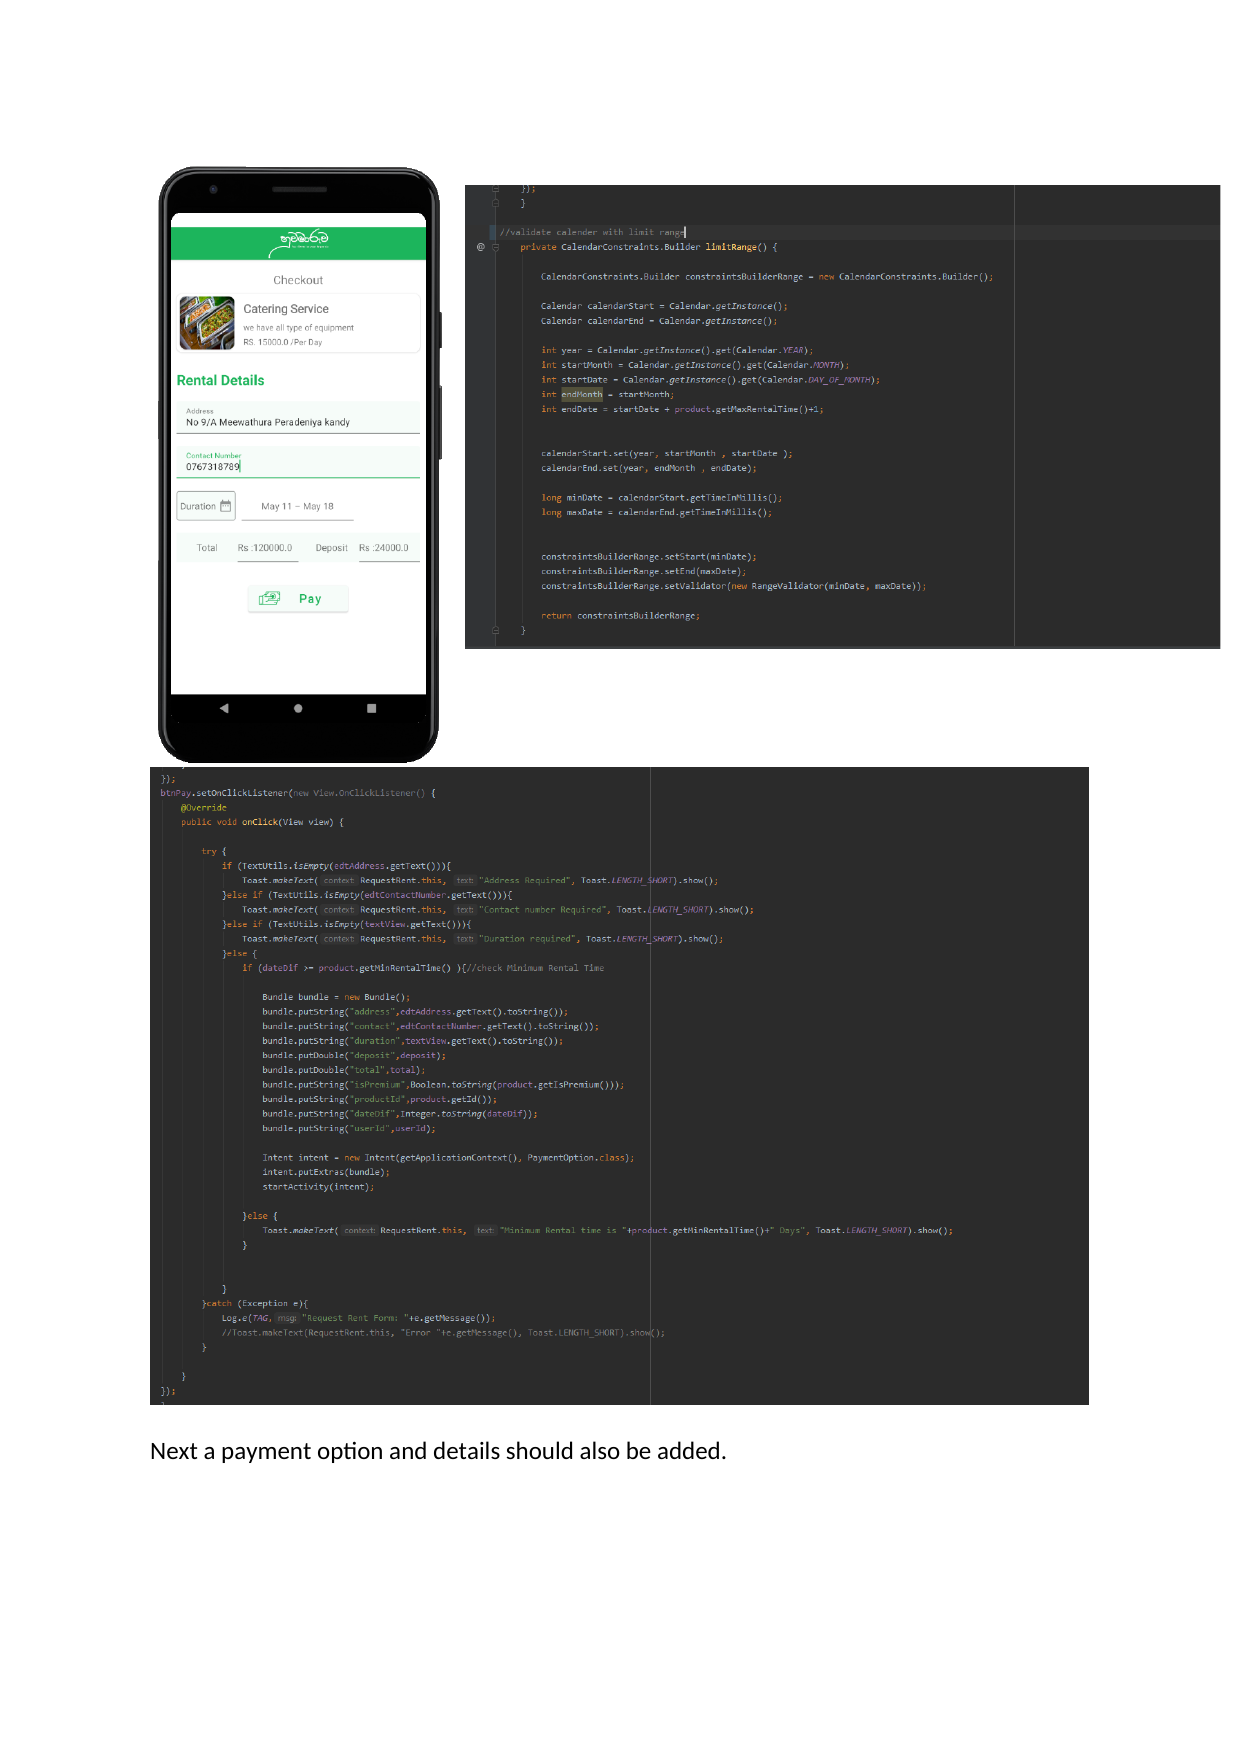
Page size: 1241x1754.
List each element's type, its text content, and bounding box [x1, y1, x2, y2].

picture [150, 150, 1089, 1405]
text Next a payment option and details should also be added. [150, 1435, 1090, 1466]
picture [465, 185, 1221, 649]
